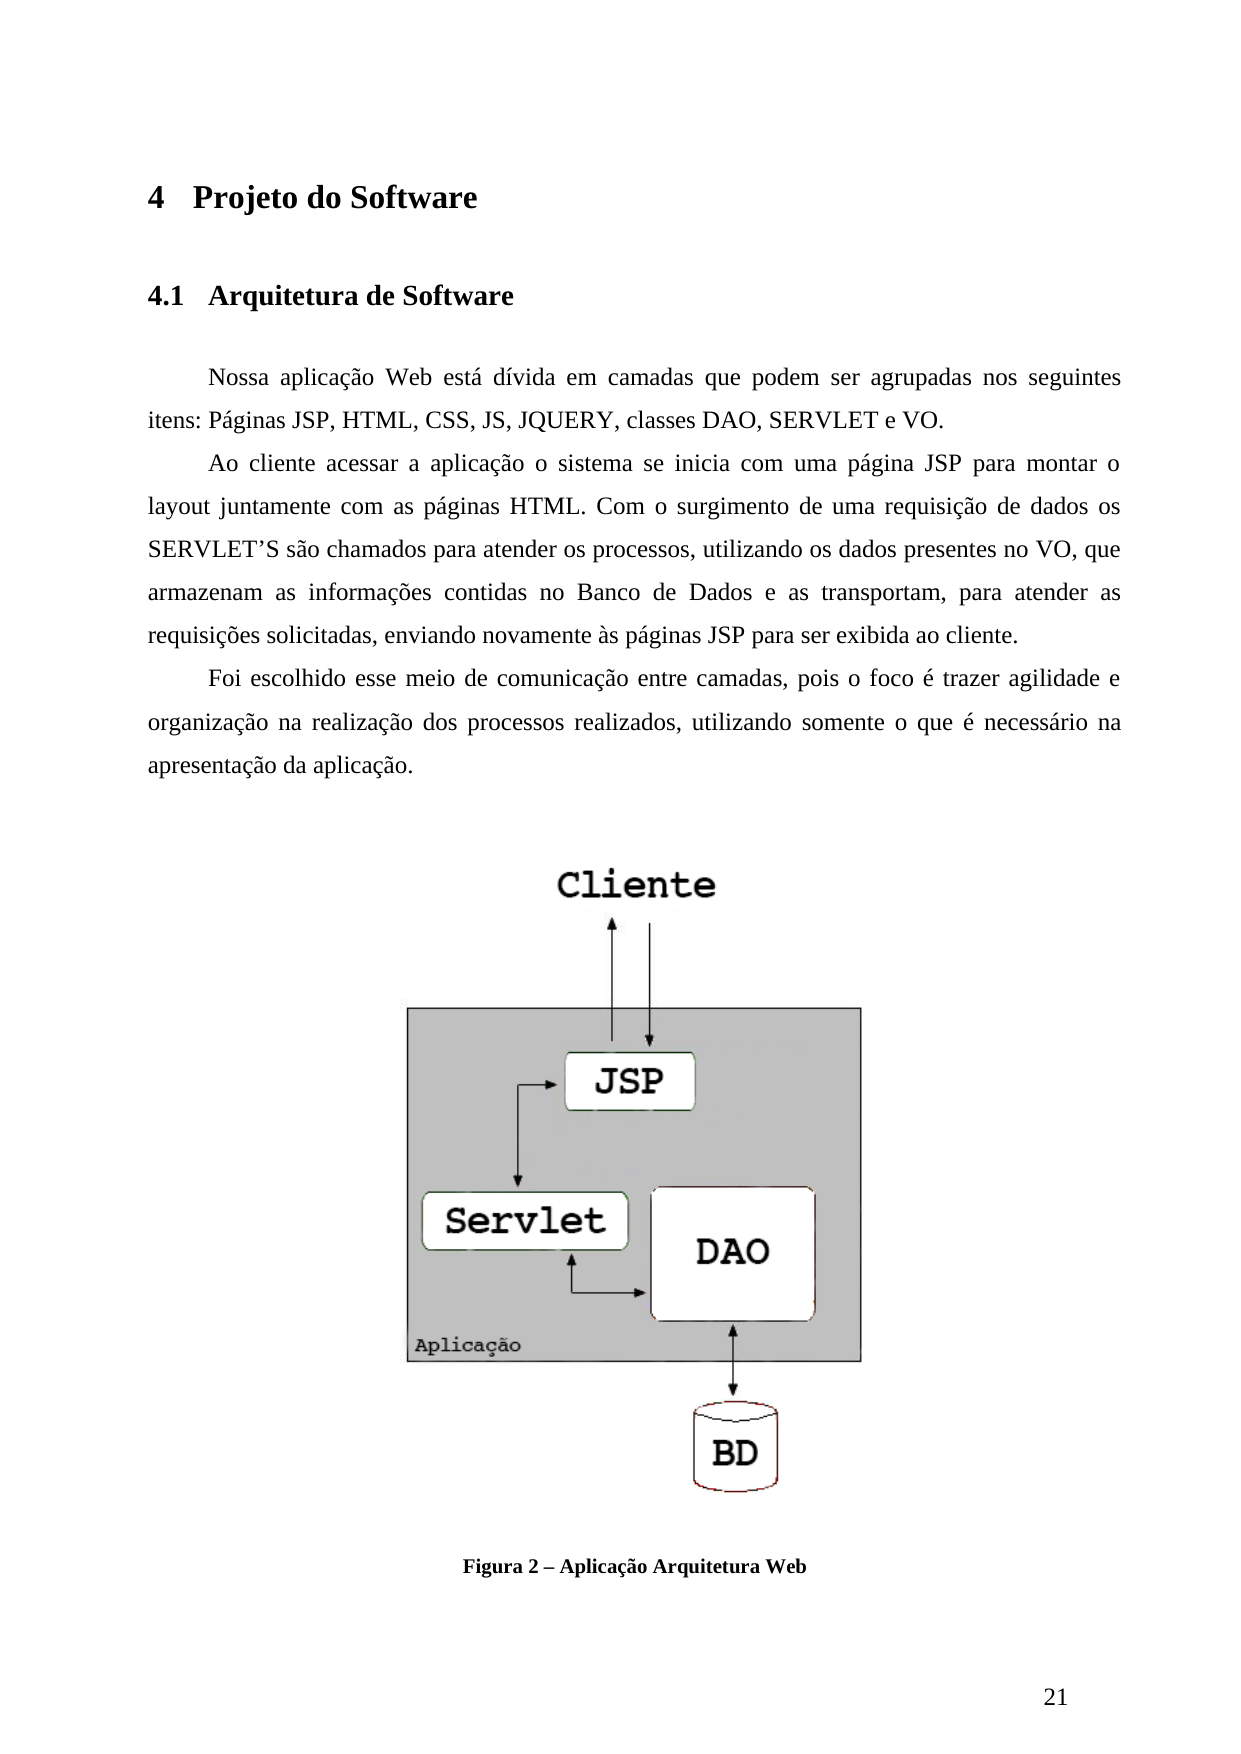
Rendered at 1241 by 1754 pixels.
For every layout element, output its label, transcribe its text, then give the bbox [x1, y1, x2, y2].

picture [399, 848, 871, 1530]
text Ao cliente acessar a aplicação o sistema se inicia com uma página JSP para montar o layout juntamente com as páginas HTML. Com o surgimento de uma requisição de dados os SERVLET’S são chamados para atender os processos, utilizando os dados presentes no VO, que armazenam as informações contidas no Banco de Dados e as transportam, para atender as requisições solicitadas, enviando novamente às páginas JSP para ser exibida ao cliente. [148, 448, 1122, 649]
subtitle Projeto do Software [148, 177, 1122, 216]
subtitle Arquitetura de Software [148, 278, 1122, 312]
text Figura – Aplicação Arquitetura Web [148, 1554, 1122, 1578]
text Nossa aplicação Web está dívida em camadas que podem ser agrupadas nos seguintes itens: Páginas JSP, HTML, CSS, JS, JQUERY, classes DAO, SERVLET e VO. [148, 362, 1122, 433]
text Foi escolhido esse meio de comunicação entre camadas, pois o foco é trazer agilidade e organização na realização dos processos realizados, utilizando somente o que é necessário na apresentação da aplicação. [148, 663, 1122, 778]
